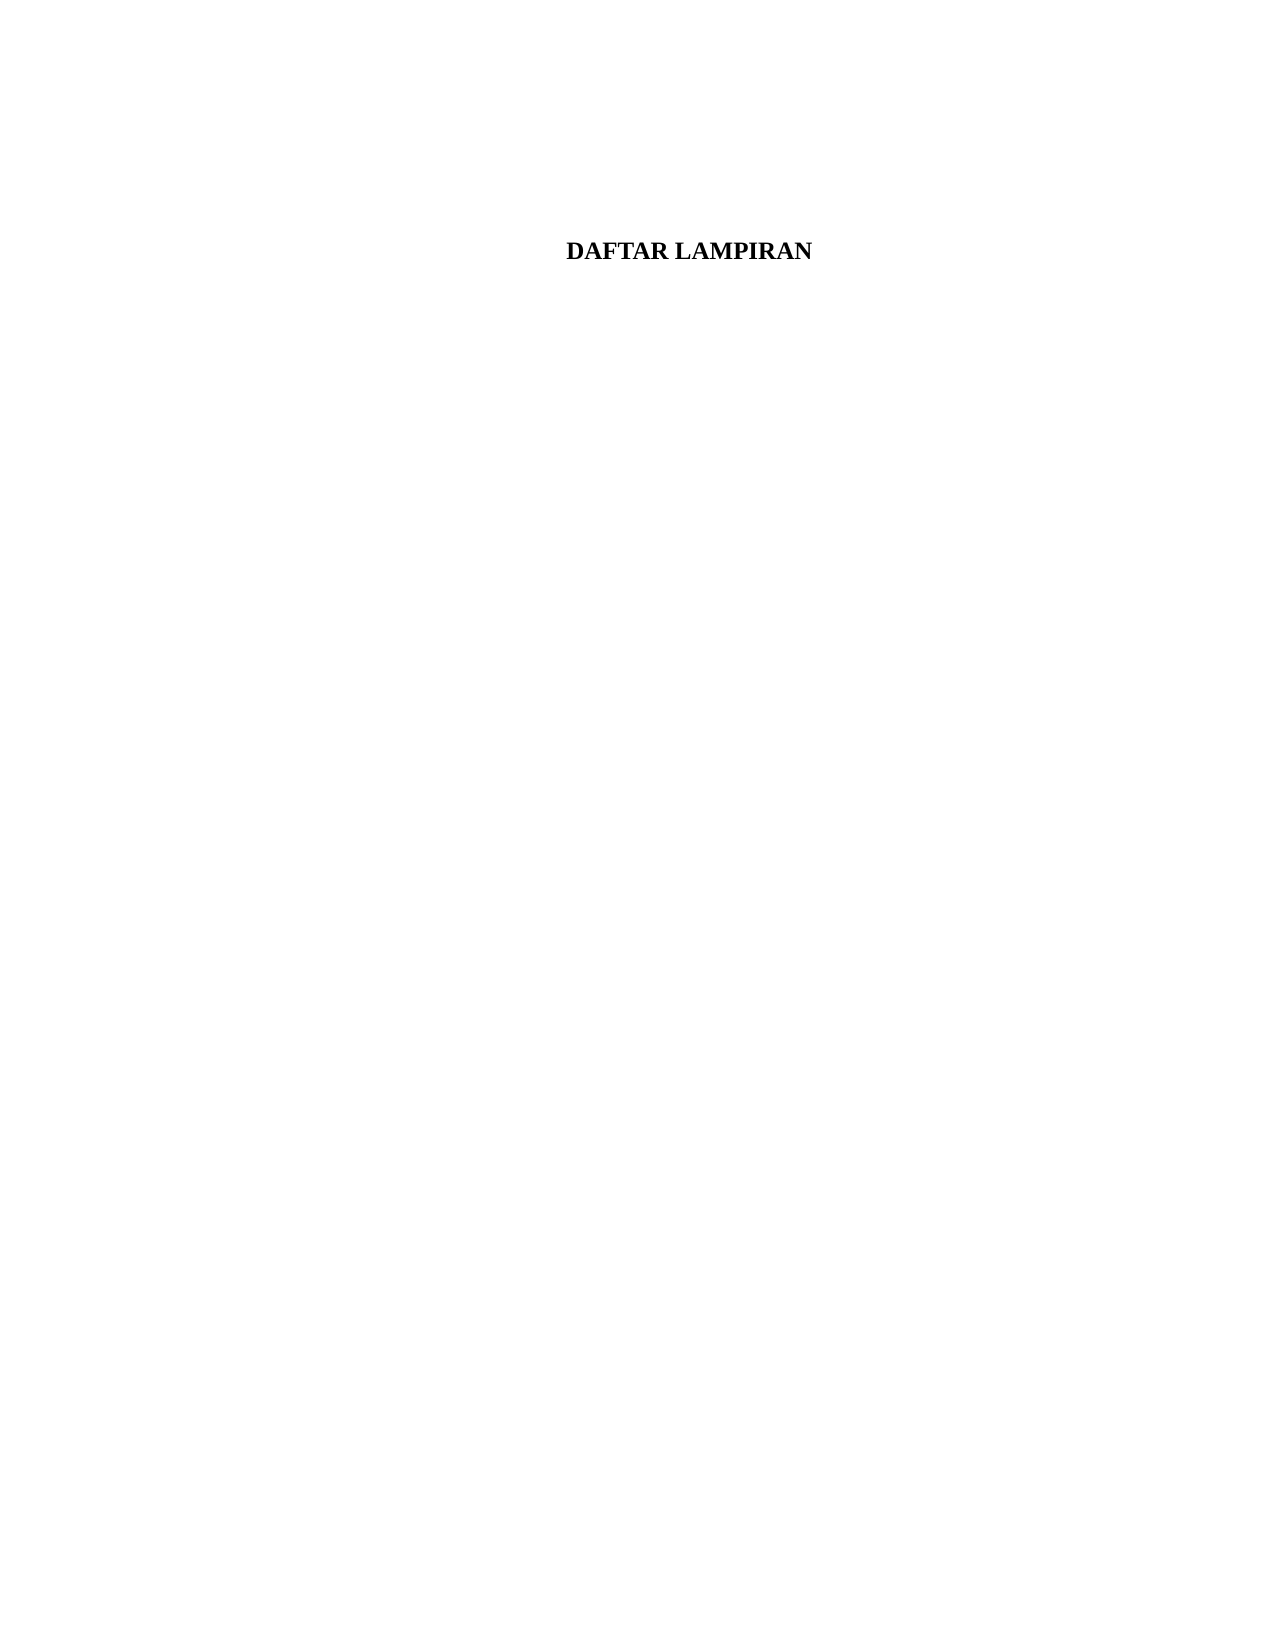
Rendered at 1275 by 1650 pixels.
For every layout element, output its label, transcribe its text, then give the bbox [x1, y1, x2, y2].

text DAFTAR LAMPIRAN [281, 236, 1098, 265]
